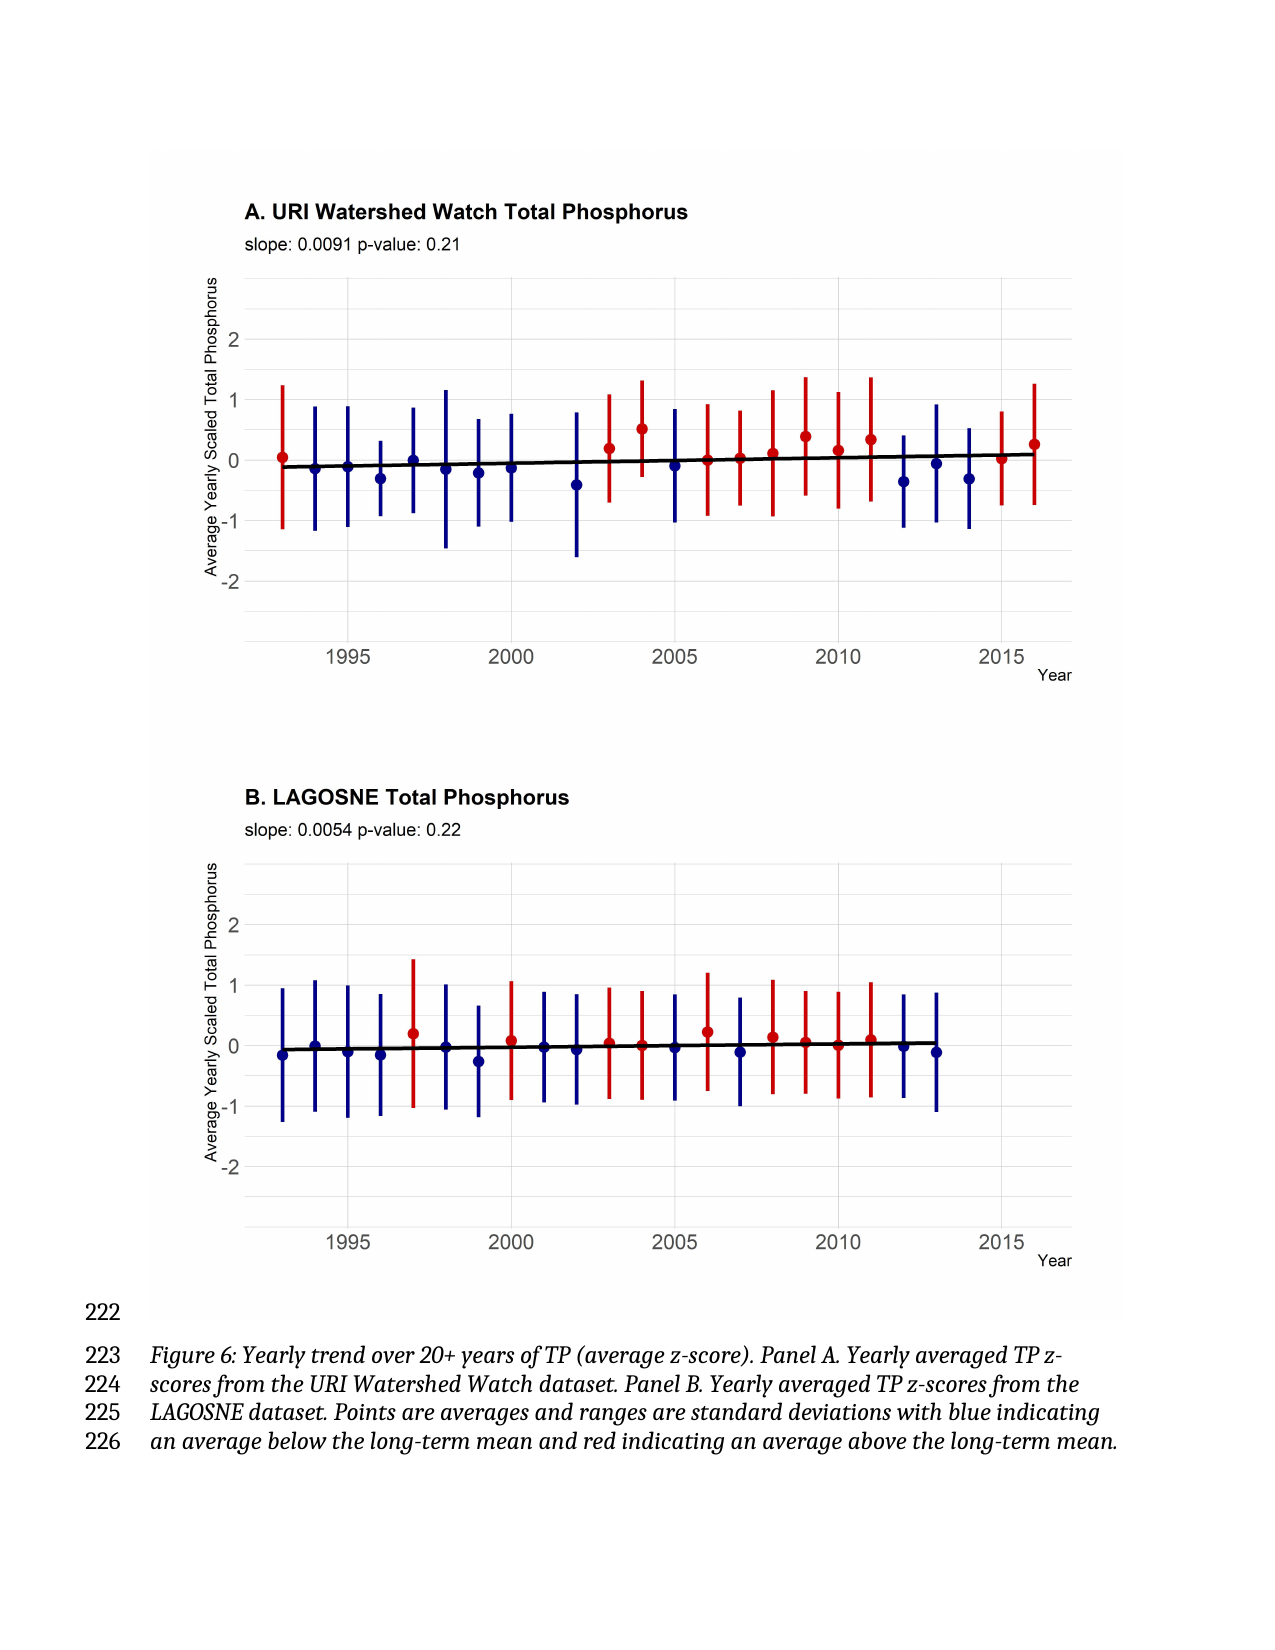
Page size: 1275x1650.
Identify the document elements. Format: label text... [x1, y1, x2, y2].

picture [150, 150, 1125, 1320]
text Figure 6: Yearly trend over 20+ years of TP (average z-score). Panel A. Yearly averaged TP z-scores from the URI Watershed Watch dataset. Panel B. Yearly averaged TP z-scores from the LAGOSNE dataset. Points are averages and ranges are standard deviations with blue indicating an average below the long-term mean and red indicating an average above the long-term mean. [150, 1341, 1125, 1456]
